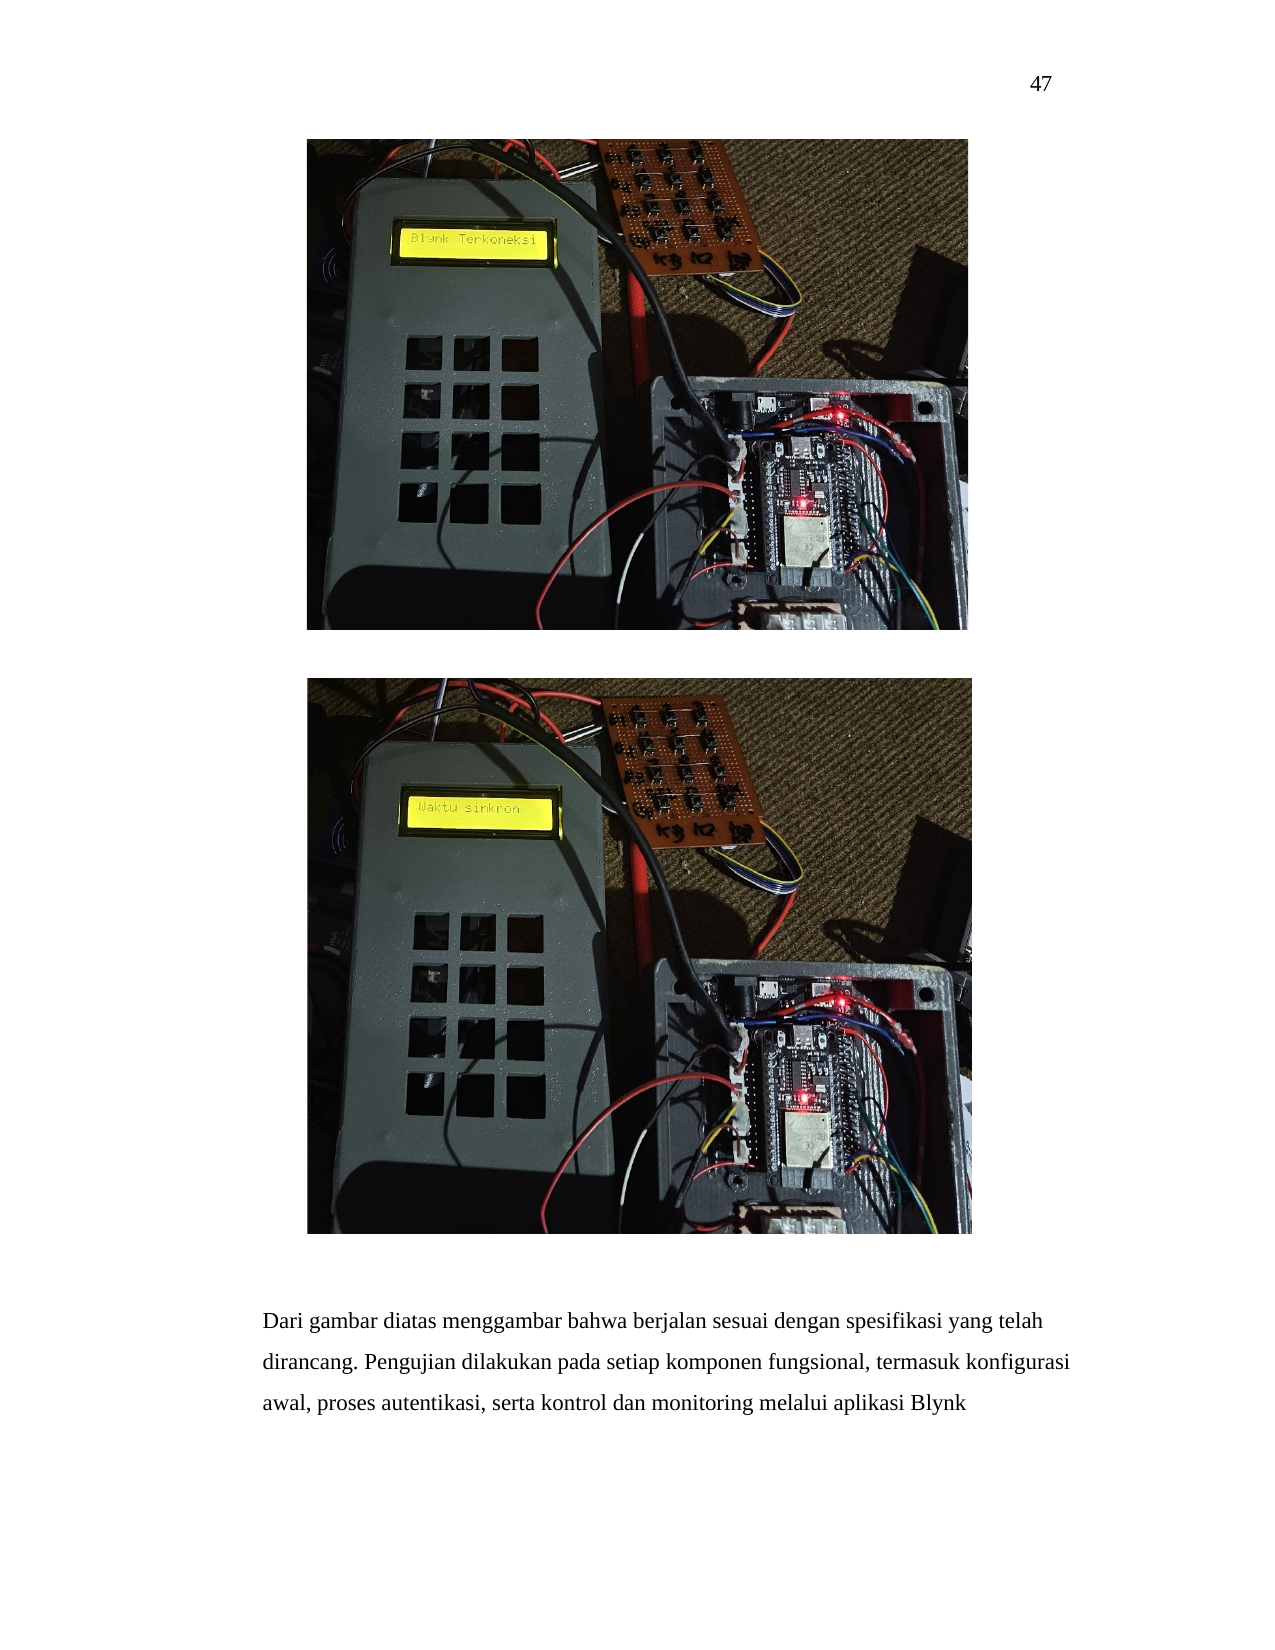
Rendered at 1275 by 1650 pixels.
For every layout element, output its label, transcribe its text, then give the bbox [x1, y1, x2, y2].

picture [306, 139, 969, 630]
picture [307, 678, 972, 1234]
text Dari gambar diatas menggambar bahwa berjalan sesuai dengan spesifikasi yang telah dirancang. Pengujian dilakukan pada setiap komponen fungsional, termasuk konfigurasi awal, proses autentikasi, serta kontrol dan monitoring melalui aplikasi Blynk [262, 1307, 1087, 1415]
